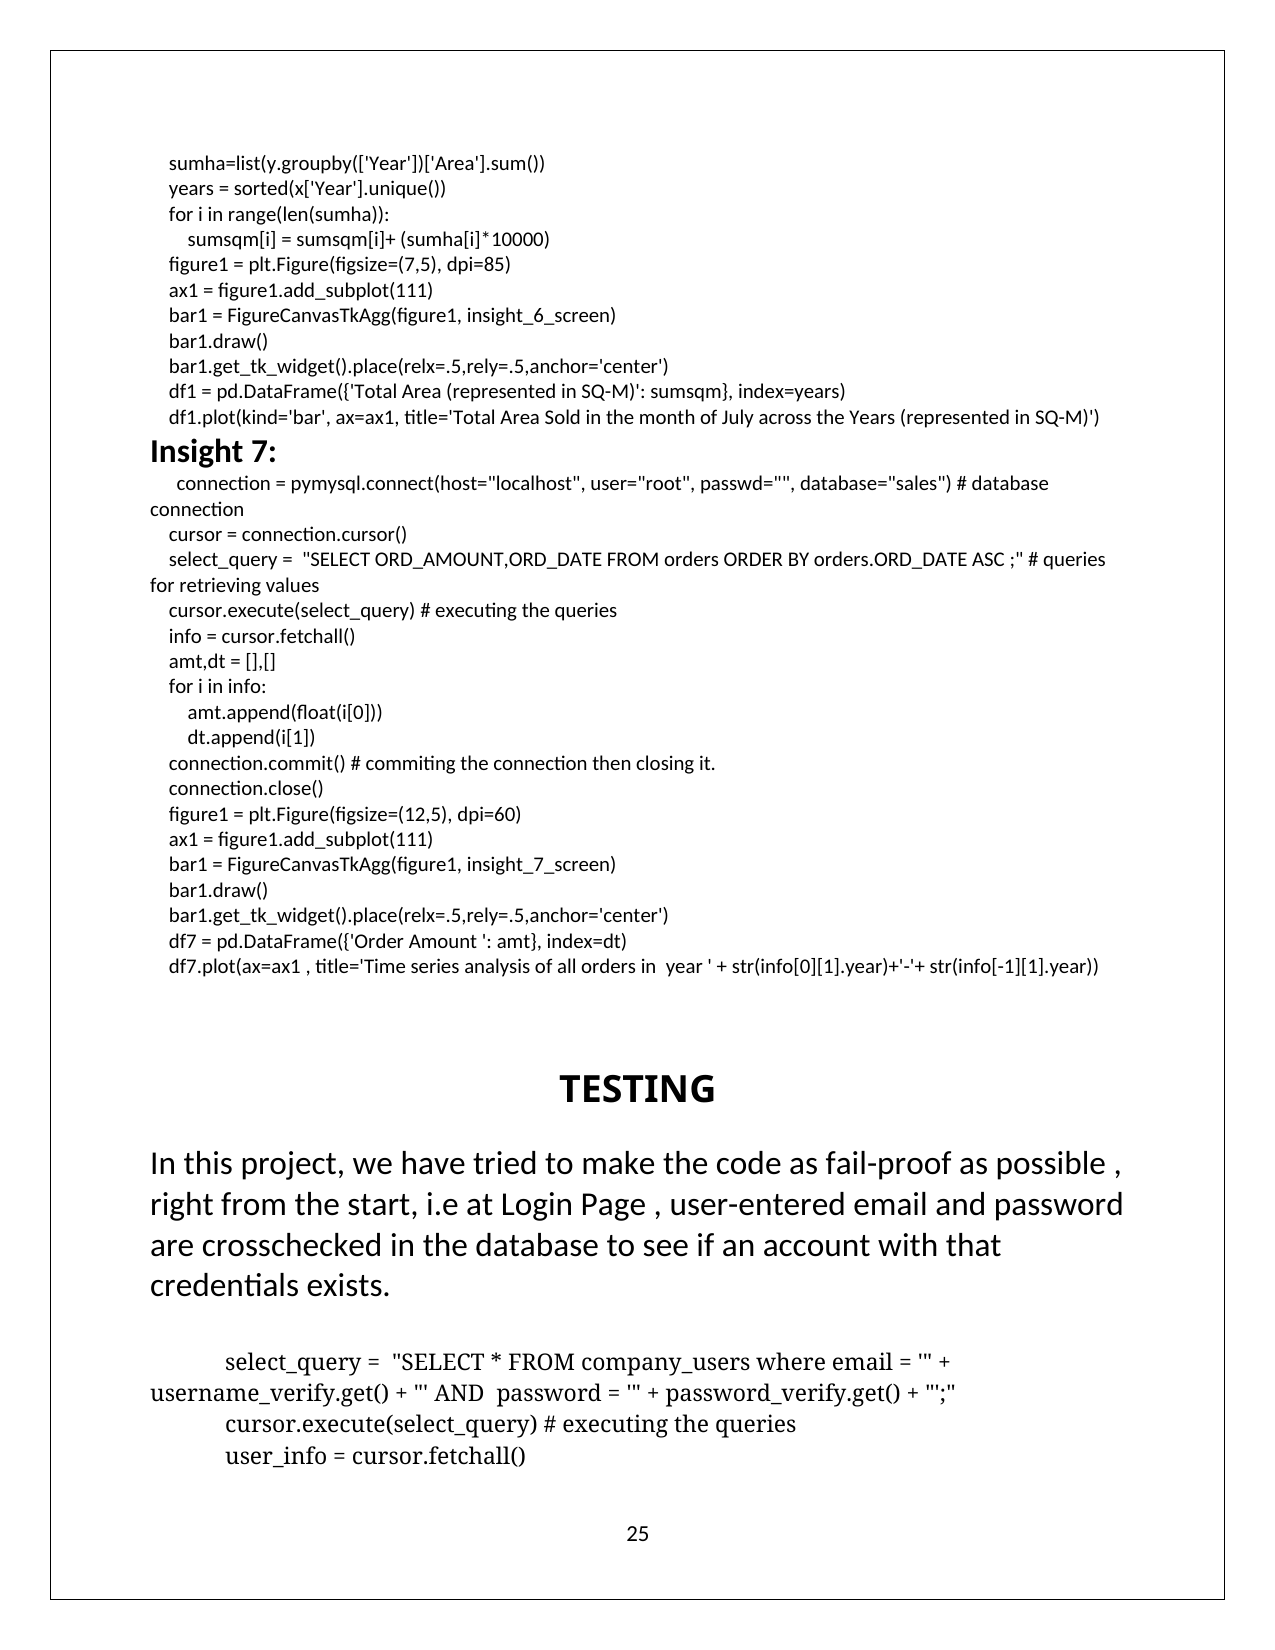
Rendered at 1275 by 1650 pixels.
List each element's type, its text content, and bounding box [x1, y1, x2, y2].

text ax1 = figure1.add_subplot(111) [150, 277, 1125, 302]
text info = cursor.fetchall() [150, 623, 1125, 648]
text select_query = "SELECT ORD_AMOUNT,ORD_DATE FROM orders ORDER BY orders.ORD_DATE ASC ;" # queries for retrieving values [150, 547, 1125, 597]
text bar1.draw() [150, 877, 1125, 902]
text bar1.get_tk_widget().place(relx=.5,rely=.5,anchor='center') [150, 902, 1125, 928]
text df1.plot(kind='bar', ax=ax1, title='Total Area Sold in the month of July across the Years (represented in SQ-M)') [150, 404, 1125, 429]
text df1 = pd.DataFrame({'Total Area (represented in SQ-M)': sumsqm}, index=years) [150, 379, 1125, 404]
text for i in info: [150, 674, 1125, 699]
text In this project, we have tried to make the code as fail-proof as possible , right from the start, i.e at Login Page , user-entered email and password are crosschecked in the database to see if an account with that credentials exists. [150, 1142, 1125, 1305]
text cursor = connection.cursor() [150, 521, 1125, 547]
text for i in range(len(sumha)): [150, 201, 1125, 226]
text connection.commit() # commiting the connection then closing it. [150, 750, 1125, 775]
text connection = pymysql.connect(host="localhost", user="root", passwd="", database="sales") # database connection [150, 470, 1125, 521]
text user_info = cursor.fetchall() [150, 1439, 1125, 1471]
text ax1 = figure1.add_subplot(111) [150, 826, 1125, 852]
text cursor.execute(select_query) # executing the queries [150, 597, 1125, 623]
text Insight 7: [150, 429, 1125, 470]
text amt.append(float(i[0])) [150, 699, 1125, 724]
text bar1.draw() [150, 328, 1125, 353]
text dt.append(i[1]) [150, 724, 1125, 750]
text bar1 = FigureCanvasTkAgg(figure1, insight_7_screen) [150, 852, 1125, 877]
text TESTING [150, 1063, 1125, 1114]
text cursor.execute(select_query) # executing the queries [150, 1408, 1125, 1439]
text df7 = pd.DataFrame({'Order Amount ': amt}, index=dt) [150, 928, 1125, 953]
text df7.plot(ax=ax1 , title='Time series analysis of all orders in year ' + str(info[0][1].year)+'-'+ str(info[-1][1].year)) [150, 953, 1125, 979]
text sumsqm[i] = sumsqm[i]+ (sumha[i]*10000) [150, 226, 1125, 252]
text amt,dt = [],[] [150, 648, 1125, 674]
text figure1 = plt.Figure(figsize=(7,5), dpi=85) [150, 252, 1125, 277]
text years = sorted(x['Year'].unique()) [150, 175, 1125, 201]
text bar1.get_tk_widget().place(relx=.5,rely=.5,anchor='center') [150, 353, 1125, 379]
text figure1 = plt.Figure(figsize=(12,5), dpi=60) [150, 801, 1125, 826]
text connection.close() [150, 775, 1125, 801]
text bar1 = FigureCanvasTkAgg(figure1, insight_6_screen) [150, 302, 1125, 328]
text select_query = "SELECT * FROM company_users where email = '" + username_verify.get() + "' AND password = '" + password_verify.get() + "';" [150, 1346, 1125, 1408]
text sumha=list(y.groupby(['Year'])['Area'].sum()) [150, 150, 1125, 175]
